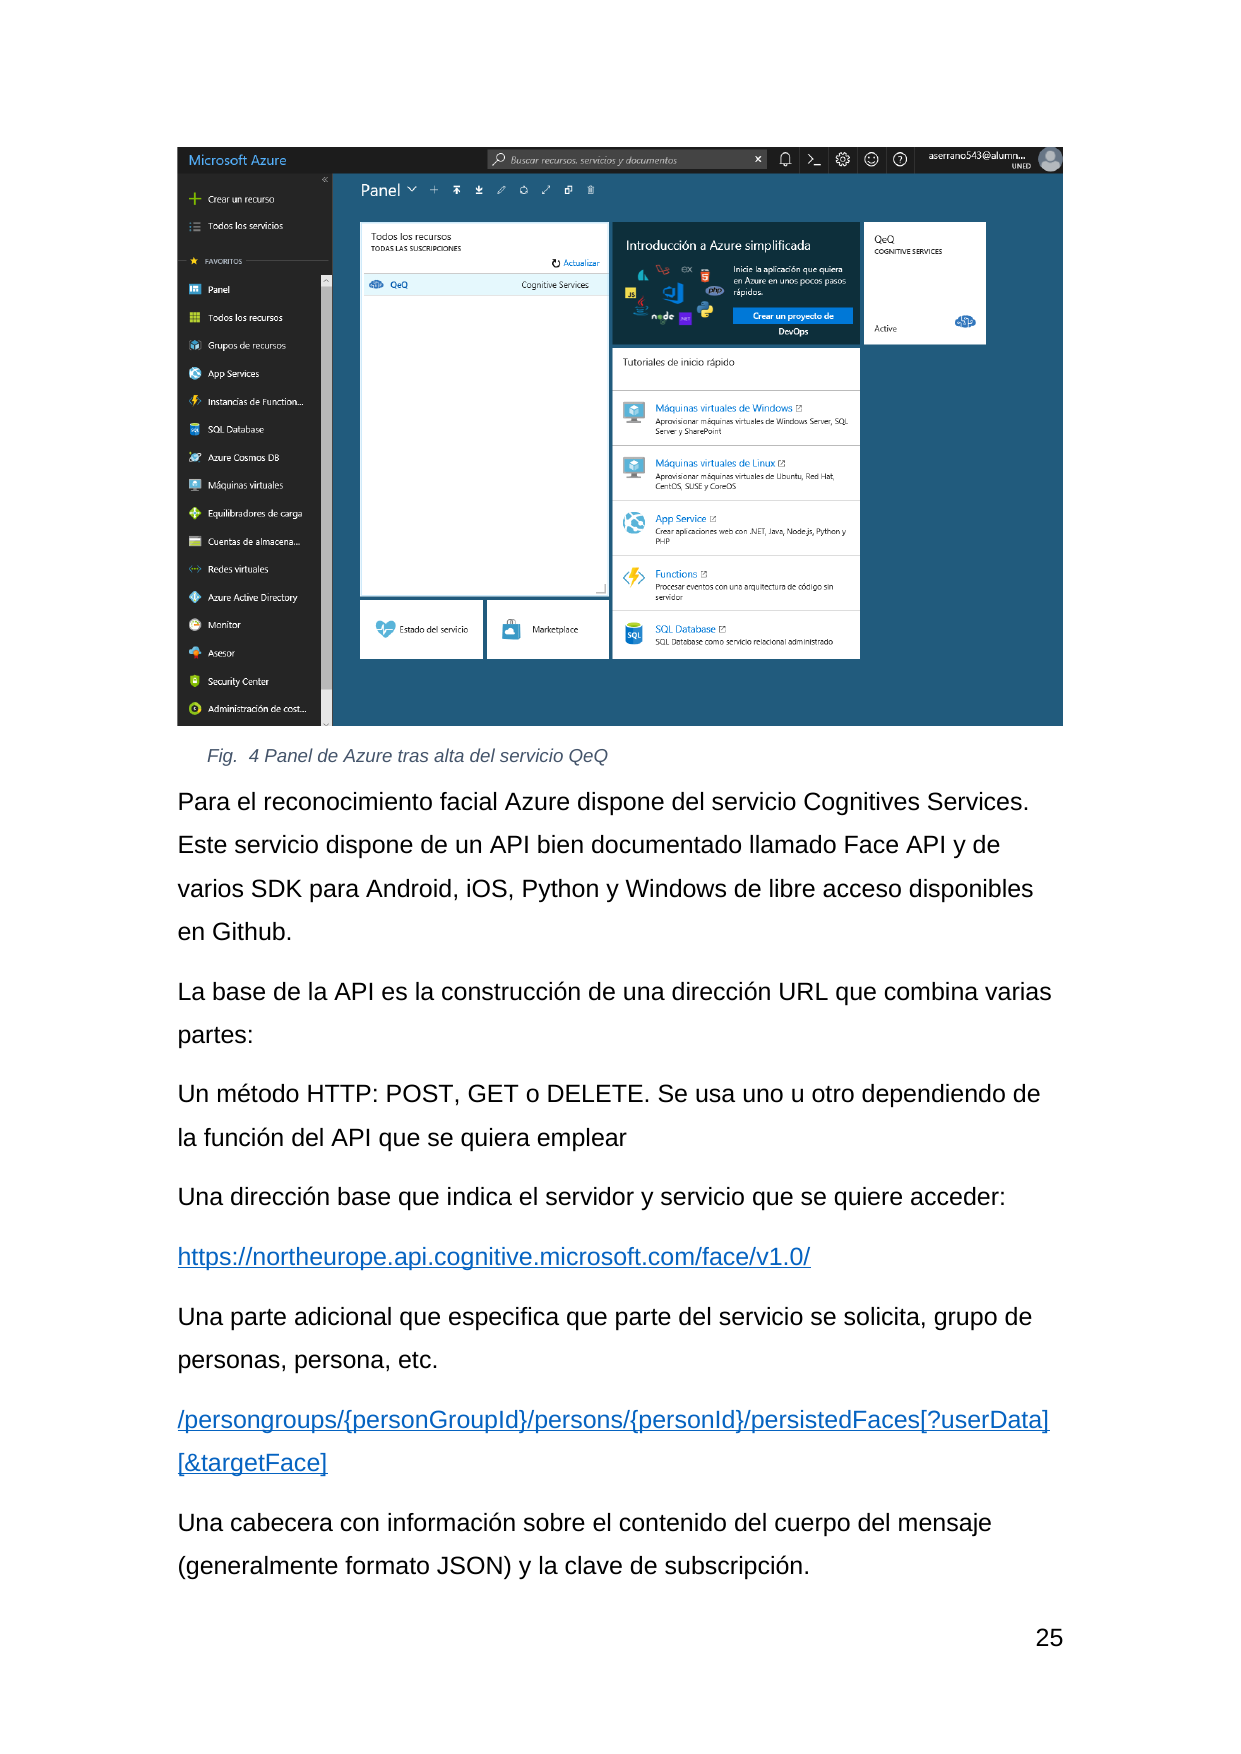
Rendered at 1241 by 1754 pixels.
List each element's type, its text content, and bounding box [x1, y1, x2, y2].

text Un método HTTP: POST, GET o DELETE. Se usa uno u otro dependiendo de la función del API que se quiera emplear [177, 1079, 1063, 1151]
text Una parte adicional que especiﬁca que parte del servicio se solicita, grupo de personas, persona, etc. [177, 1302, 1063, 1374]
text La base de la API es la construcción de una dirección URL que combina varias partes: [177, 976, 1063, 1048]
text Para el reconocimiento facial Azure dispone del servicio Cognitives Services. Este servicio dispone de un API bien documentado llamado Face API y de varios SDK para Android, iOS, Python y Windows de libre acceso disponibles en Github. [177, 787, 1063, 945]
text https://northeurope.api.cognitive.microsoft.com/face/v1.0/ [177, 1242, 1063, 1271]
text /persongroups/{personGroupId}/persons/{personId}/persistedFaces[?userData][&targetFace] [177, 1405, 1063, 1477]
text Una cabecera con información sobre el contenido del cuerpo del mensaje (generalmente formato JSON) y la clave de subscripción. [177, 1508, 1063, 1579]
text Una dirección base que indica el servidor y servicio que se quiere acceder: [177, 1182, 1063, 1211]
picture [177, 147, 1063, 726]
